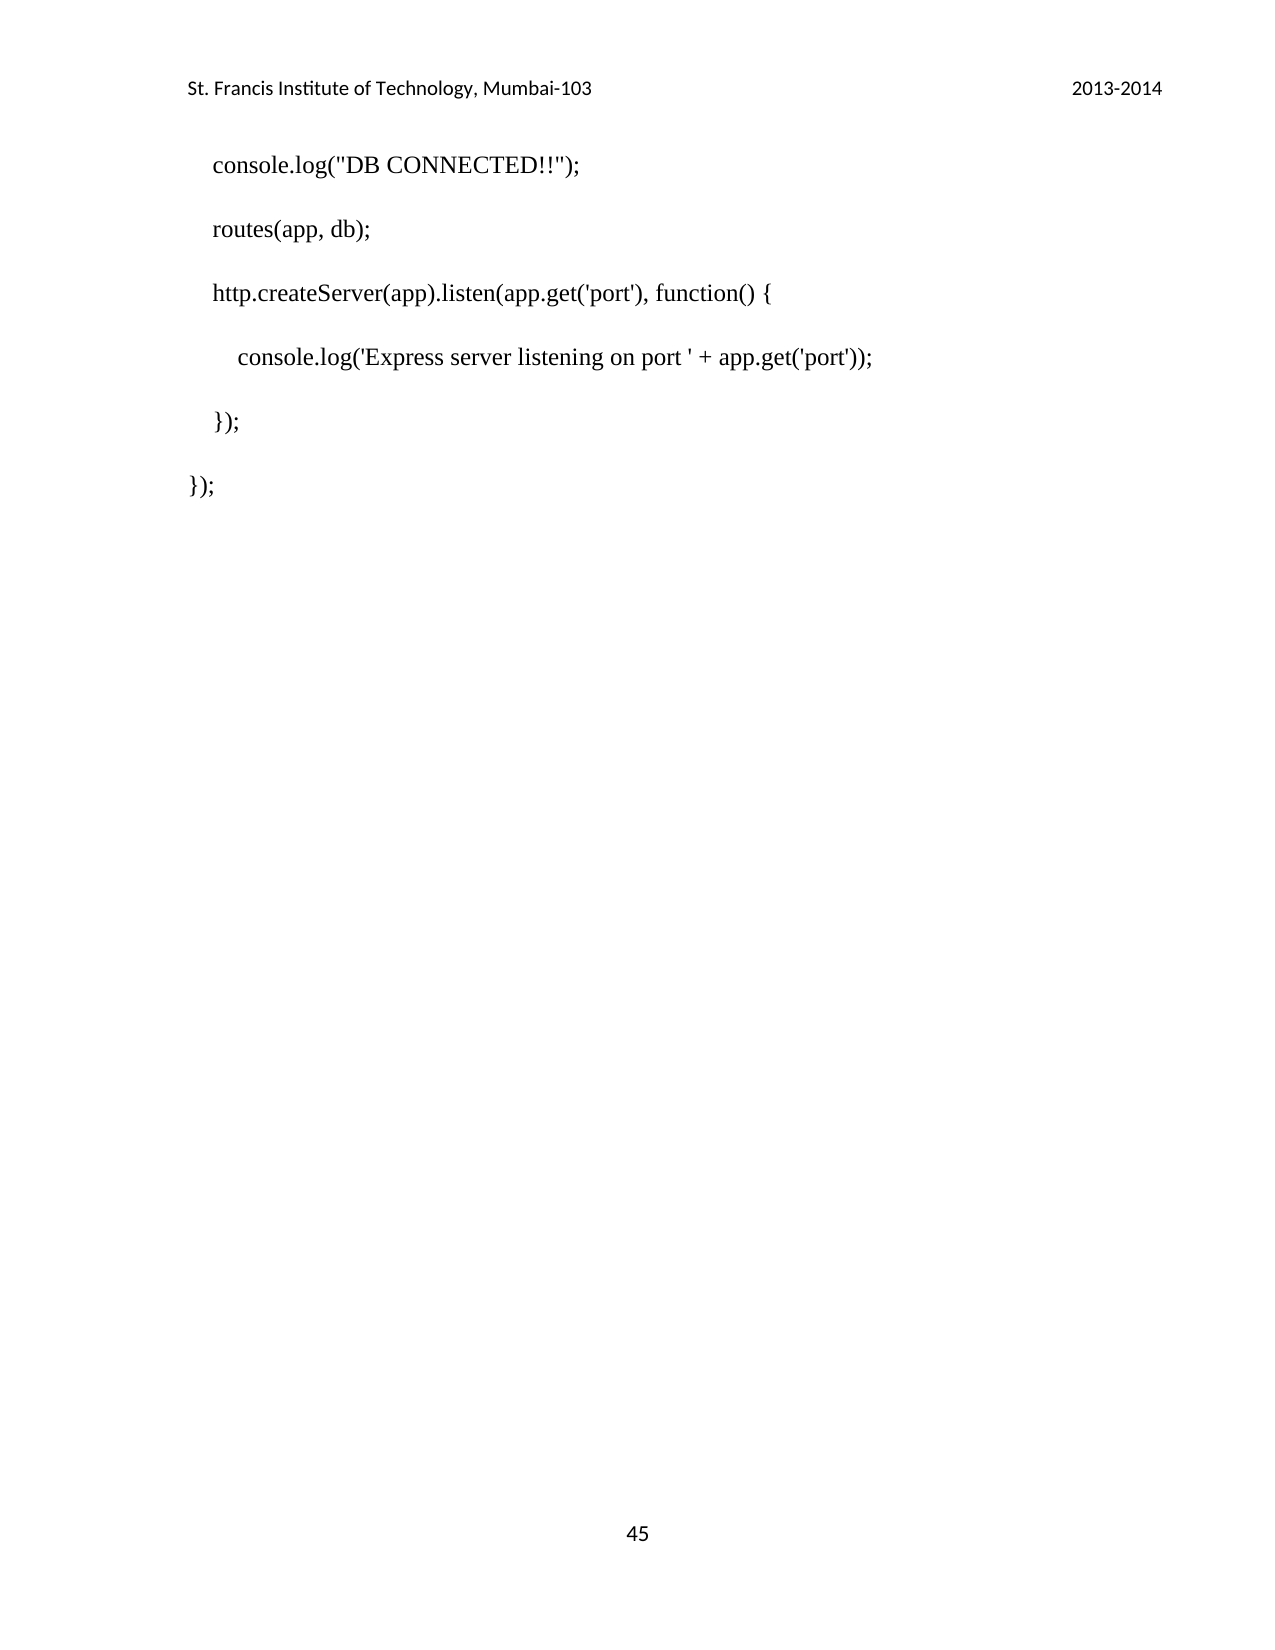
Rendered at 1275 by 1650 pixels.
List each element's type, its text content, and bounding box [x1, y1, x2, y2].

text http.createServer(app).listen(app.get('port'), function() { [187, 278, 1087, 307]
text console.log('Express server listening on port ' + app.get('port')); [187, 342, 1087, 371]
text }); [187, 470, 1087, 498]
text routes(app, db); [187, 214, 1087, 243]
text }); [187, 406, 1087, 434]
text console.log("DB CONNECTED!!"); [187, 150, 1087, 179]
